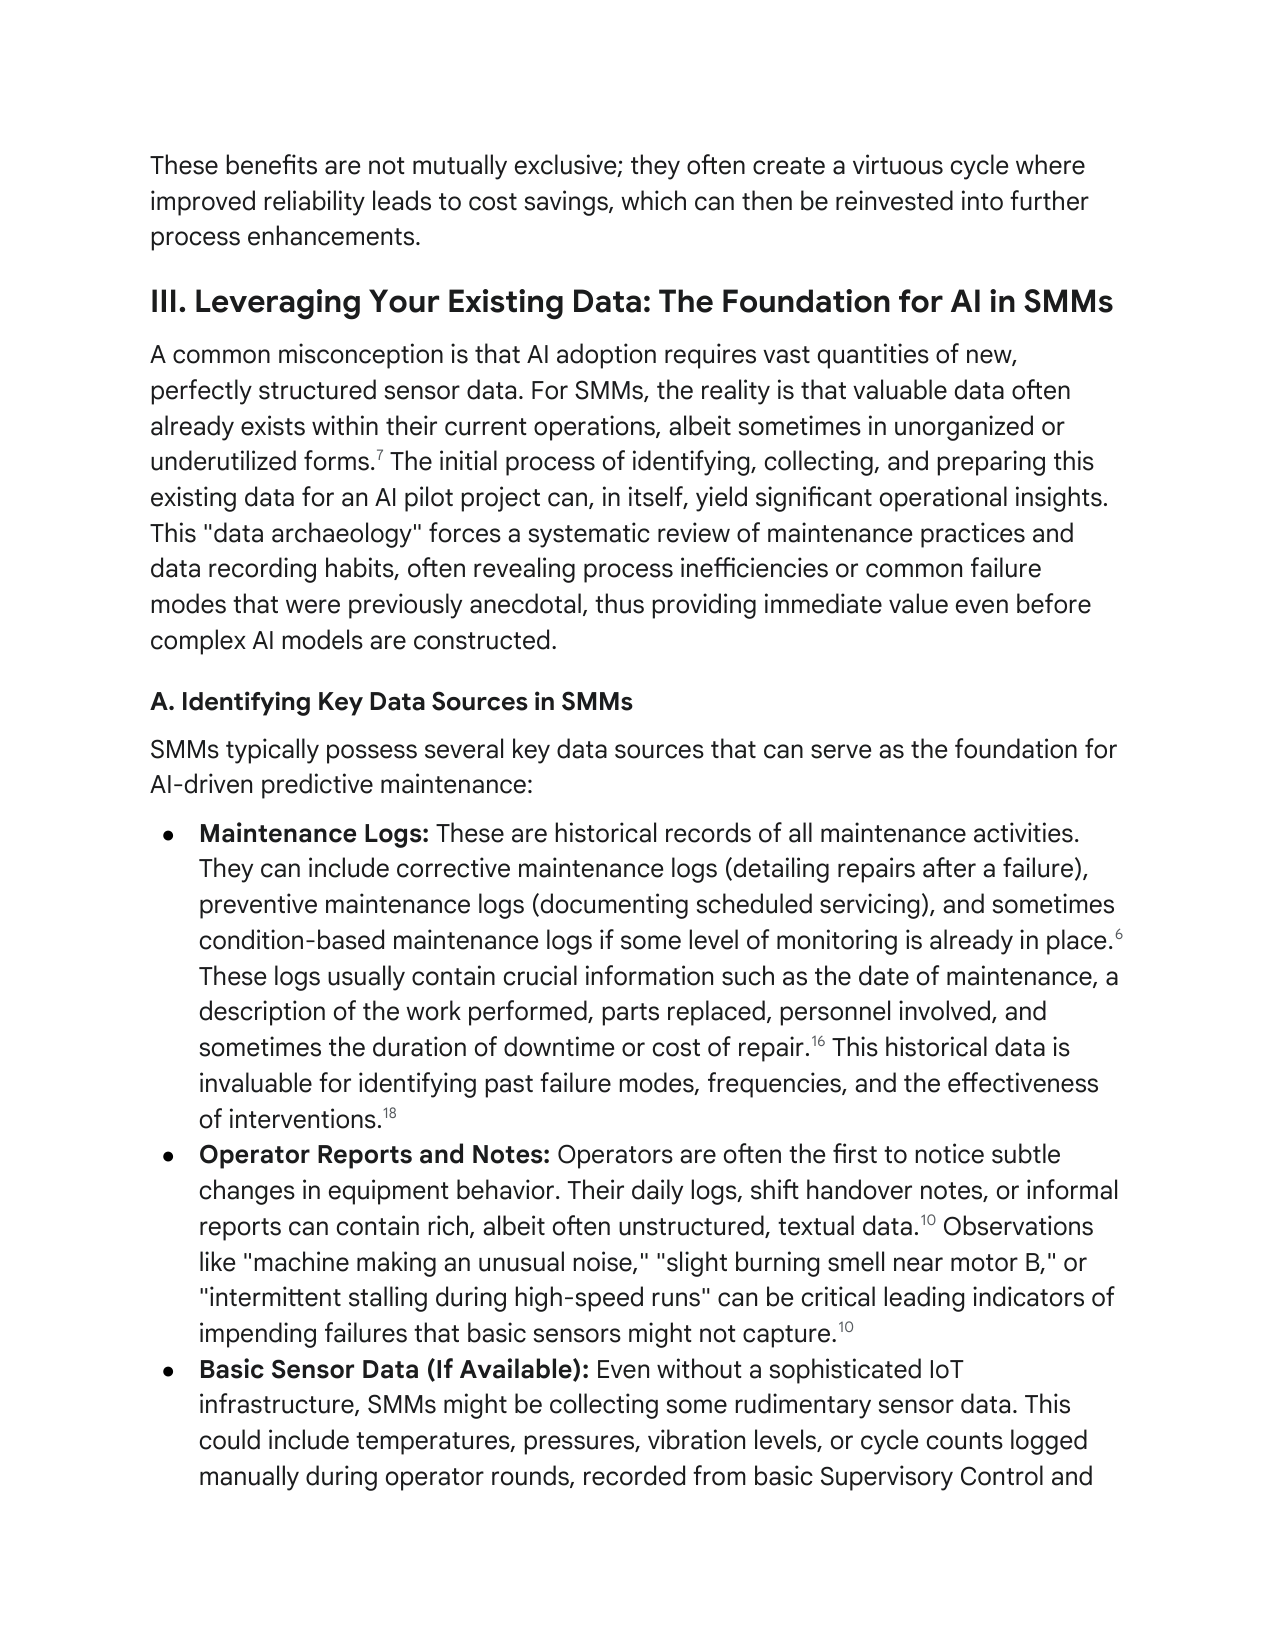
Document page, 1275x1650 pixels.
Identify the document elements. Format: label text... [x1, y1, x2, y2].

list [161, 1354, 1125, 1492]
list Operator Reports and Notes: Operators are often the first to notice subtle changes in equipment behavior. Their daily logs, shift handover notes, or informal reports can contain rich, albeit often unstructured, textual data.10 Observations like "machine making an unusual noise," "slight burning smell near motor B," or "intermittent stalling during high-speed runs" can be critical leading indicators of impending failures that basic sensors might not capture.10 [161, 1139, 1125, 1349]
list Maintenance Logs: These are historical records of all maintenance activities. They can include corrective maintenance logs (detailing repairs after a failure), preventive maintenance logs (documenting scheduled servicing), and sometimes condition-based maintenance logs if some level of monitoring is already in place.6 These logs usually contain crucial information such as the date of maintenance, a description of the work performed, parts replaced, personnel involved, and sometimes the duration of downtime or cost of repair.16 This historical data is invaluable for identifying past failure modes, frequencies, and the effectiveness of interventions.18 [161, 818, 1125, 1135]
subtitle III. Leveraging Your Existing Data: The Foundation for AI in SMMs [150, 282, 1125, 321]
text SMMs typically possess several key data sources that can serve as the foundation for AI-driven predictive maintenance: [150, 734, 1125, 801]
text A common misconception is that AI adoption requires vast quantities of new, perfectly structured sensor data. For SMMs, the reality is that valuable data often already exists within their current operations, albeit sometimes in unorganized or underutilized forms.7 The initial process of identifying, collecting, and preparing this existing data for an AI pilot project can, in itself, yield significant operational insights. This "data archaeology" forces a systematic review of maintenance practices and data recording habits, often revealing process inefficiencies or common failure modes that were previously anecdotal, thus providing immediate value even before complex AI models are constructed. [150, 339, 1125, 656]
subtitle A. Identifying Key Data Sources in SMMs [150, 686, 1125, 717]
text These benefits are not mutually exclusive; they often create a virtuous cycle where improved reliability leads to cost savings, which can then be reinvested into further process enhancements. [150, 150, 1125, 253]
